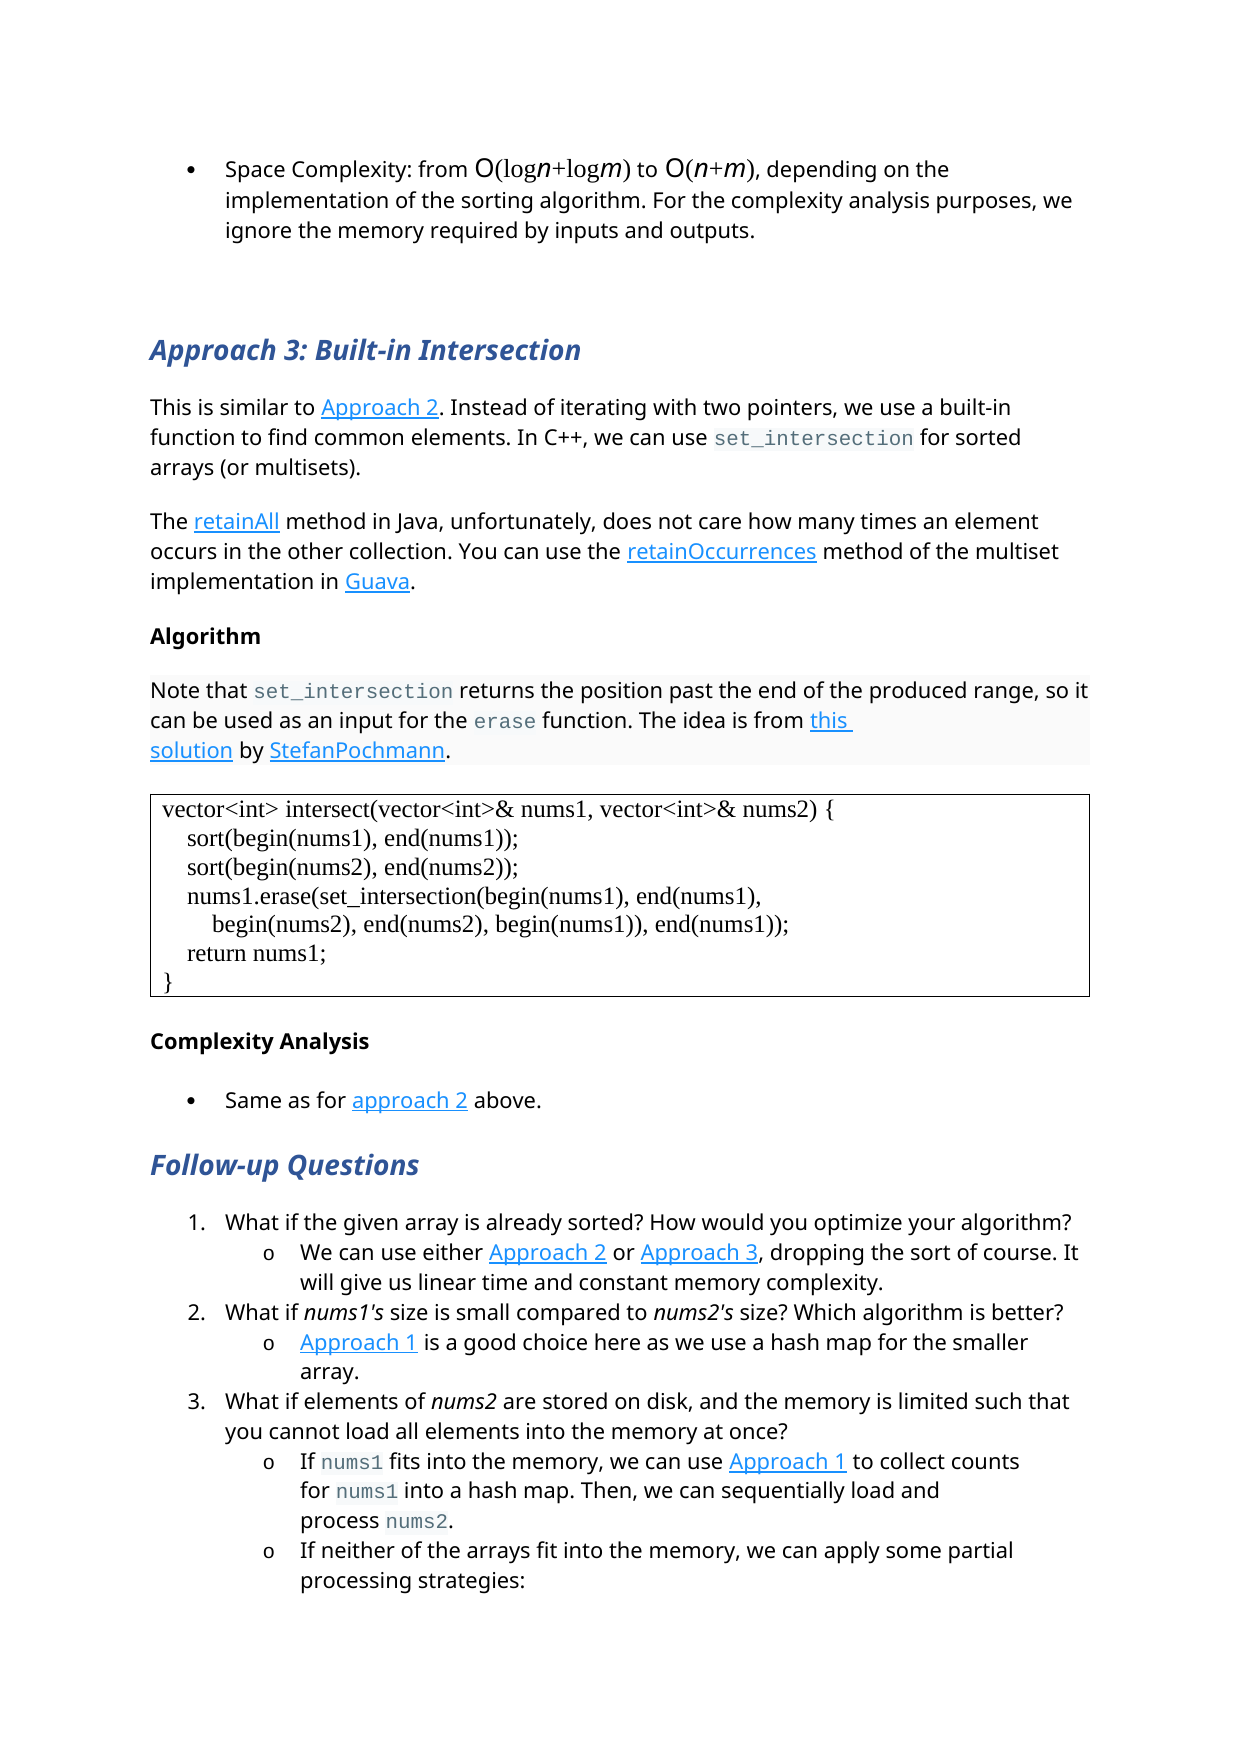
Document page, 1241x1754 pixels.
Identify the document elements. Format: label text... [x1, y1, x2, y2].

list If nums1 fits into the memory, we can use Approach 1 to collect counts for nums1 into a hash map. Then, we can sequentially load and process nums2. [262, 1446, 1090, 1535]
list We can use either Approach 2 or Approach 3, dropping the sort of course. It will give us linear time and constant memory complexity. [262, 1237, 1090, 1297]
list If neither of the arrays fit into the memory, we can apply some partial processing strategies: [262, 1535, 1090, 1595]
list What if nums1's size is small compared to nums2's size? Which algorithm is better? [187, 1297, 1090, 1327]
text Note that set_intersection returns the position past the end of the produced range, so it can be used as an input for the erase function. The idea is from this solution by StefanPochmann. [150, 675, 1090, 765]
list What if the given array is already sorted? How would you optimize your algorithm? [187, 1207, 1090, 1237]
table_header vector<int> intersect(vector<int>& nums1, vector<int>& nums2) { sort(begin(nums1), end(nums1)); sort(begin(nums2), end(nums2)); nums1.erase(set_intersection(begin(nums1), end(nums1), begin(nums2), end(nums2), begin(nums1)), end(nums1)); return nums1; } [151, 795, 1089, 996]
list Approach 1 is a good choice here as we use a hash map for the smaller array. [262, 1327, 1090, 1386]
text The retainAll method in Java, unfortunately, does not care how many times an element occurs in the other collection. You can use the retainOccurrences method of the multiset implementation in Guava. [150, 506, 1090, 596]
text Algorithm [150, 621, 1090, 650]
list Space Complexity: from O(logn+logm) to O(n+m), depending on the implementation of the sorting algorithm. For the complexity analysis purposes, we ignore the memory required by inputs and outputs. [187, 150, 1090, 245]
list Same as for approach 2 above. [187, 1084, 1090, 1114]
list What if elements of nums2 are stored on disk, and the memory is limited such that you cannot load all elements into the memory at once? [187, 1386, 1090, 1446]
subtitle Approach 3: Built-in Intersection [150, 330, 1090, 368]
subtitle Follow-up Questions [150, 1146, 1090, 1184]
text Complexity Analysis [150, 1026, 1090, 1055]
text This is similar to Approach 2. Instead of iterating with two pointers, we use a built-in function to find common elements. In C++, we can use set_intersection for sorted arrays (or multisets). [150, 392, 1090, 481]
